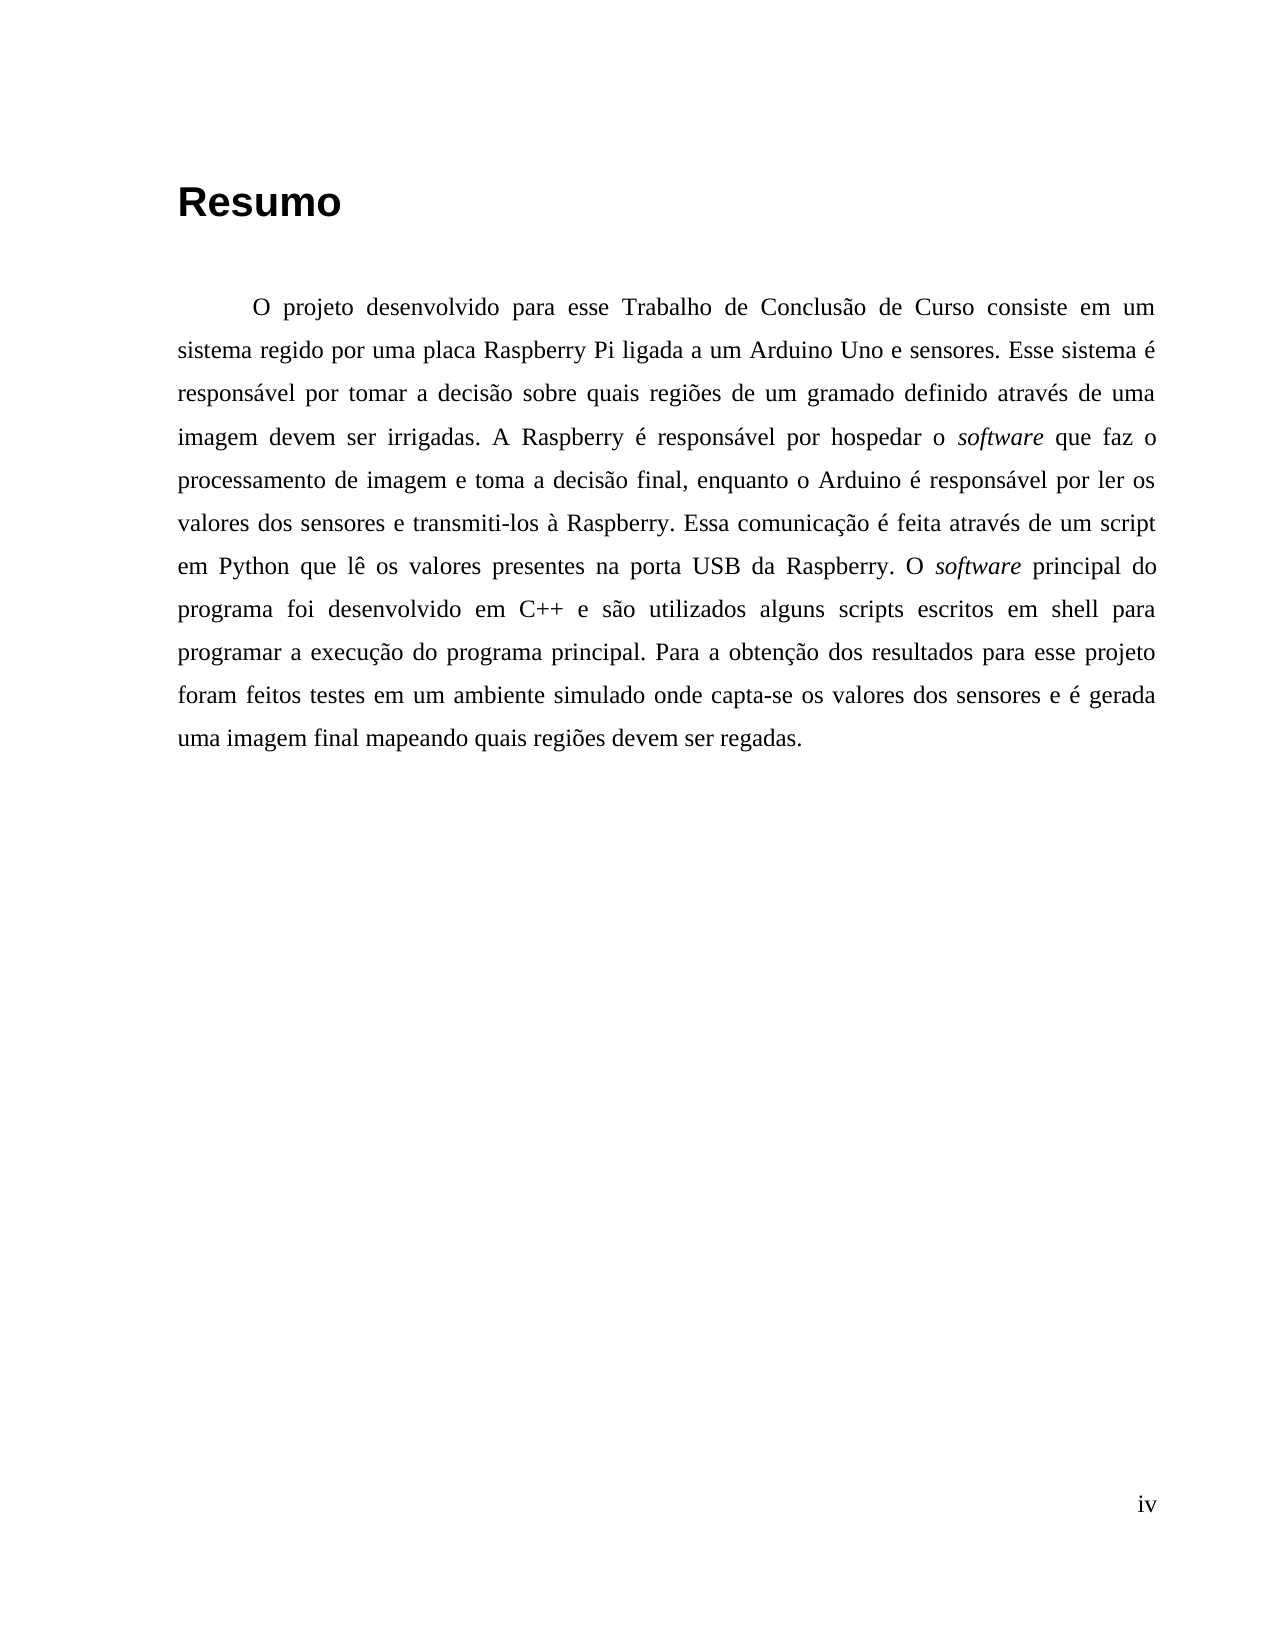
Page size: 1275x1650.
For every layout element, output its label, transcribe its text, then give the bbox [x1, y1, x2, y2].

text Resumo [177, 177, 1157, 225]
text O projeto desenvolvido para esse Trabalho de Conclusão de Curso consiste em um sistema regido por uma placa Raspberry Pi ligada a um Arduino Uno e sensores. Esse sistema é responsável por tomar a decisão sobre quais regiões de um gramado definido através de uma imagem devem ser irrigadas. A Raspberry é responsável por hospedar o software que faz o processamento de imagem e toma a decisão final, enquanto o Arduino é responsável por ler os valores dos sensores e transmiti-los à Raspberry. Essa comunicação é feita através de um script em Python que lê os valores presentes na porta USB da Raspberry. O software principal do programa foi desenvolvido em C++ e são utilizados alguns scripts escritos em shell para programar a execução do programa principal. Para a obtenção dos resultados para esse projeto foram feitos testes em um ambiente simulado onde capta-se os valores dos sensores e é gerada uma imagem final mapeando quais regiões devem ser regadas. [177, 292, 1157, 752]
